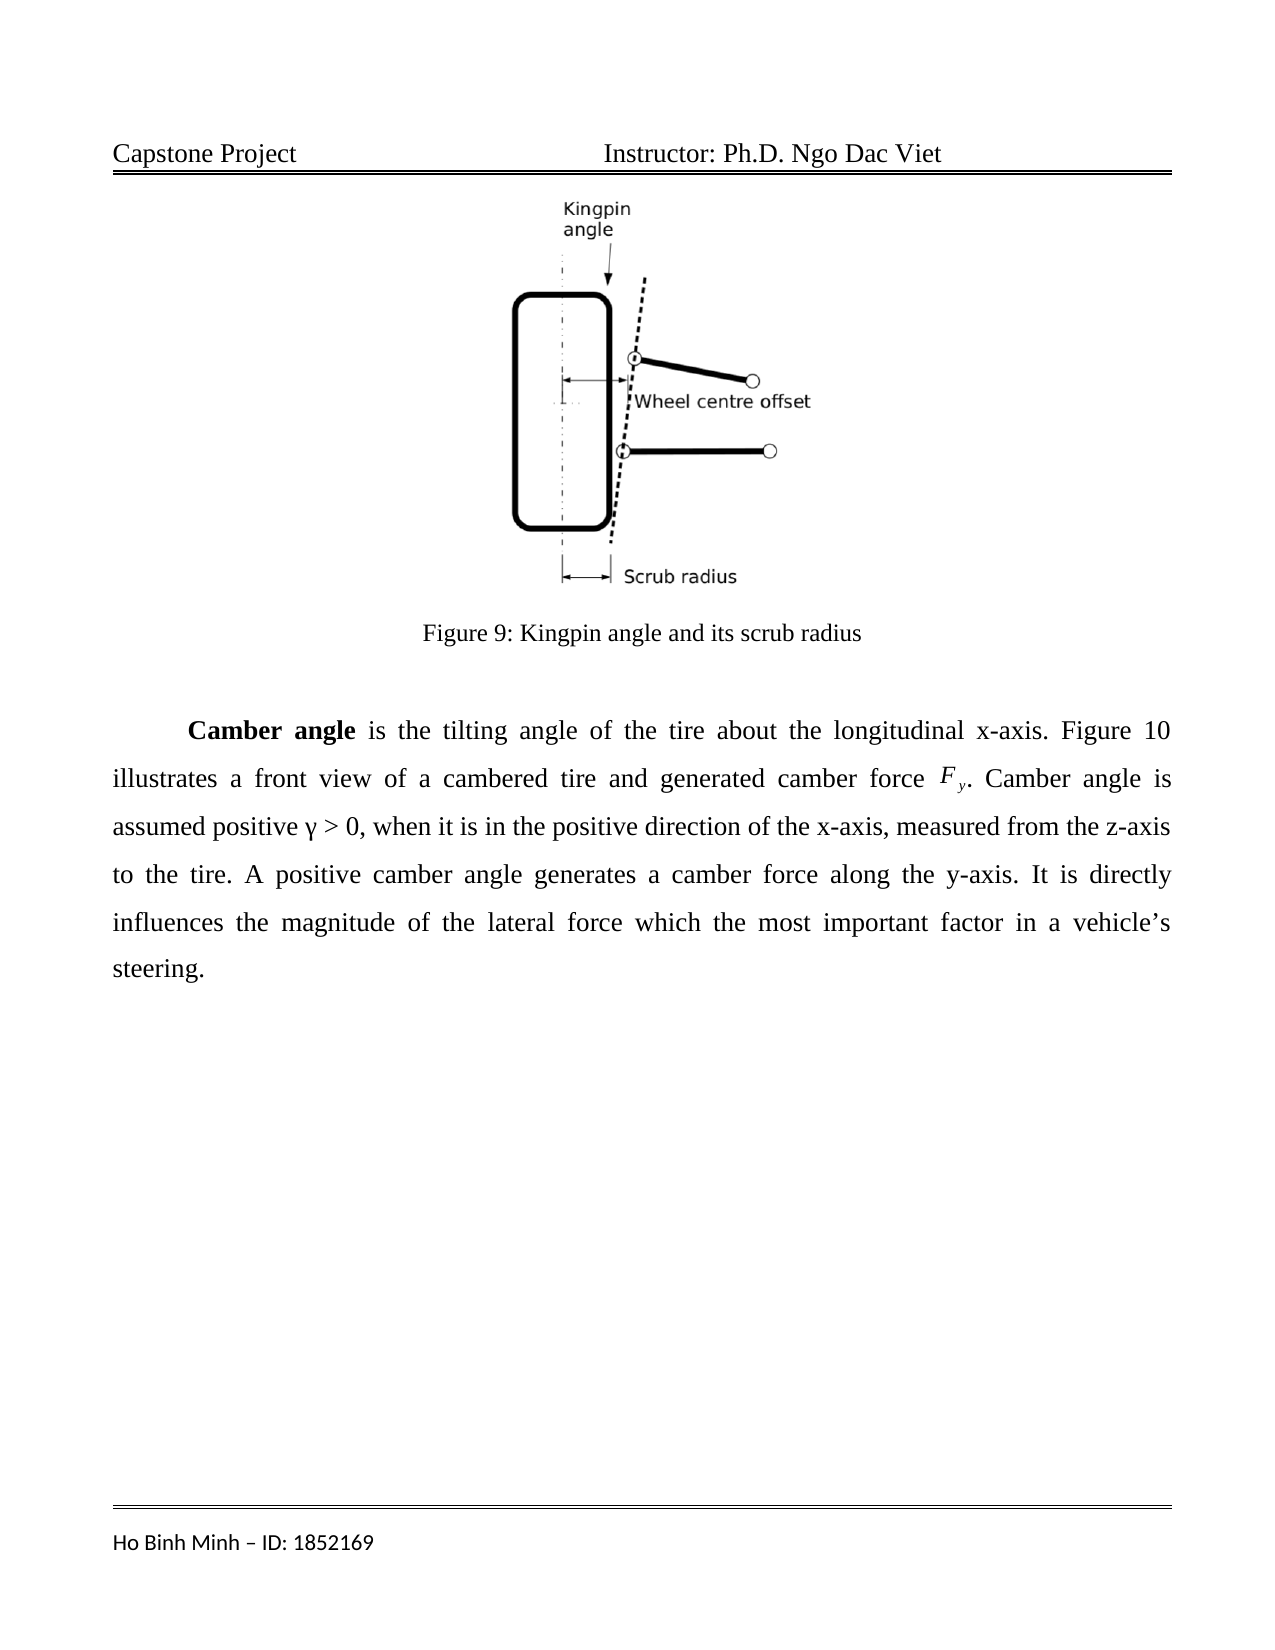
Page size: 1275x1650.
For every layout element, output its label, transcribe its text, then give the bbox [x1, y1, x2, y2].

list Camber angle is the tilting angle of the tire about the longitudinal x-axis. Figure 10 illustrates a front view of a cambered tire and generated camber force . Camber angle is assumed positive γ > 0, when it is in the positive direction of the x-axis, measured from the z-axis to the tire. A positive camber angle generates a camber force along the y-axis. It is directly influences the magnitude of the lateral force which the most important factor in a vehicle’s steering. [112, 714, 1172, 984]
text Figure 9: Kingpin angle and its scrub radius [112, 618, 1172, 647]
picture [452, 193, 832, 600]
